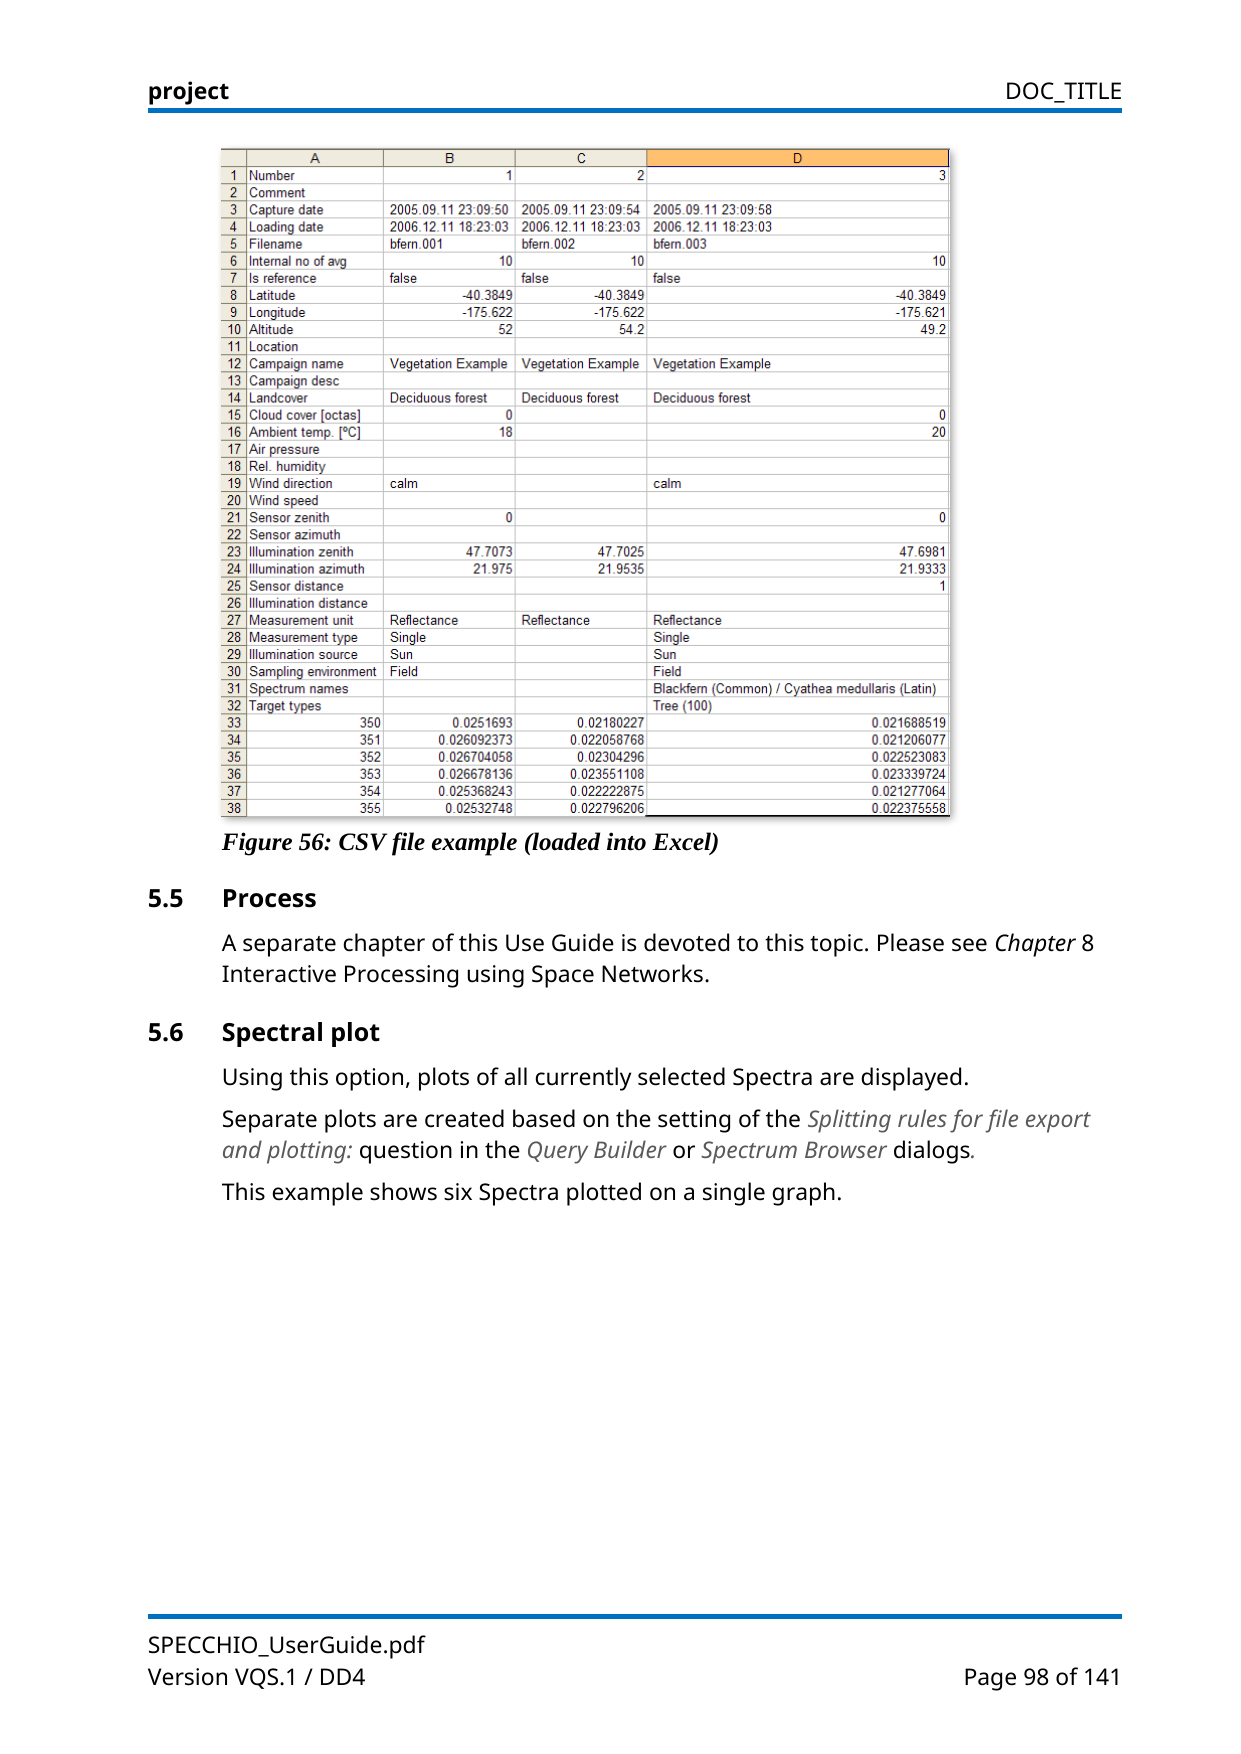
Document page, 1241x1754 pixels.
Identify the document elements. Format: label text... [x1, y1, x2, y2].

text Using this option, plots of all currently selected Spectra are displayed. [222, 1061, 1122, 1092]
text A separate chapter of this Use Guide is devoted to this topic. Please see Chapter 8 Interactive Processing using Space Networks. [222, 927, 1122, 989]
text This example shows six Spectra plotted on a single graph. [222, 1176, 1122, 1207]
text Separate plots are created based on the setting of the Splitting rules for file export and plotting: question in the Query Builder or Spectrum Browser dialogs. [222, 1103, 1122, 1165]
picture [221, 148, 950, 817]
text Figure 56: CSV file example (loaded into Excel) [222, 827, 1122, 855]
subtitle Spectral plot [148, 1014, 1122, 1048]
subtitle Process [148, 880, 1122, 914]
